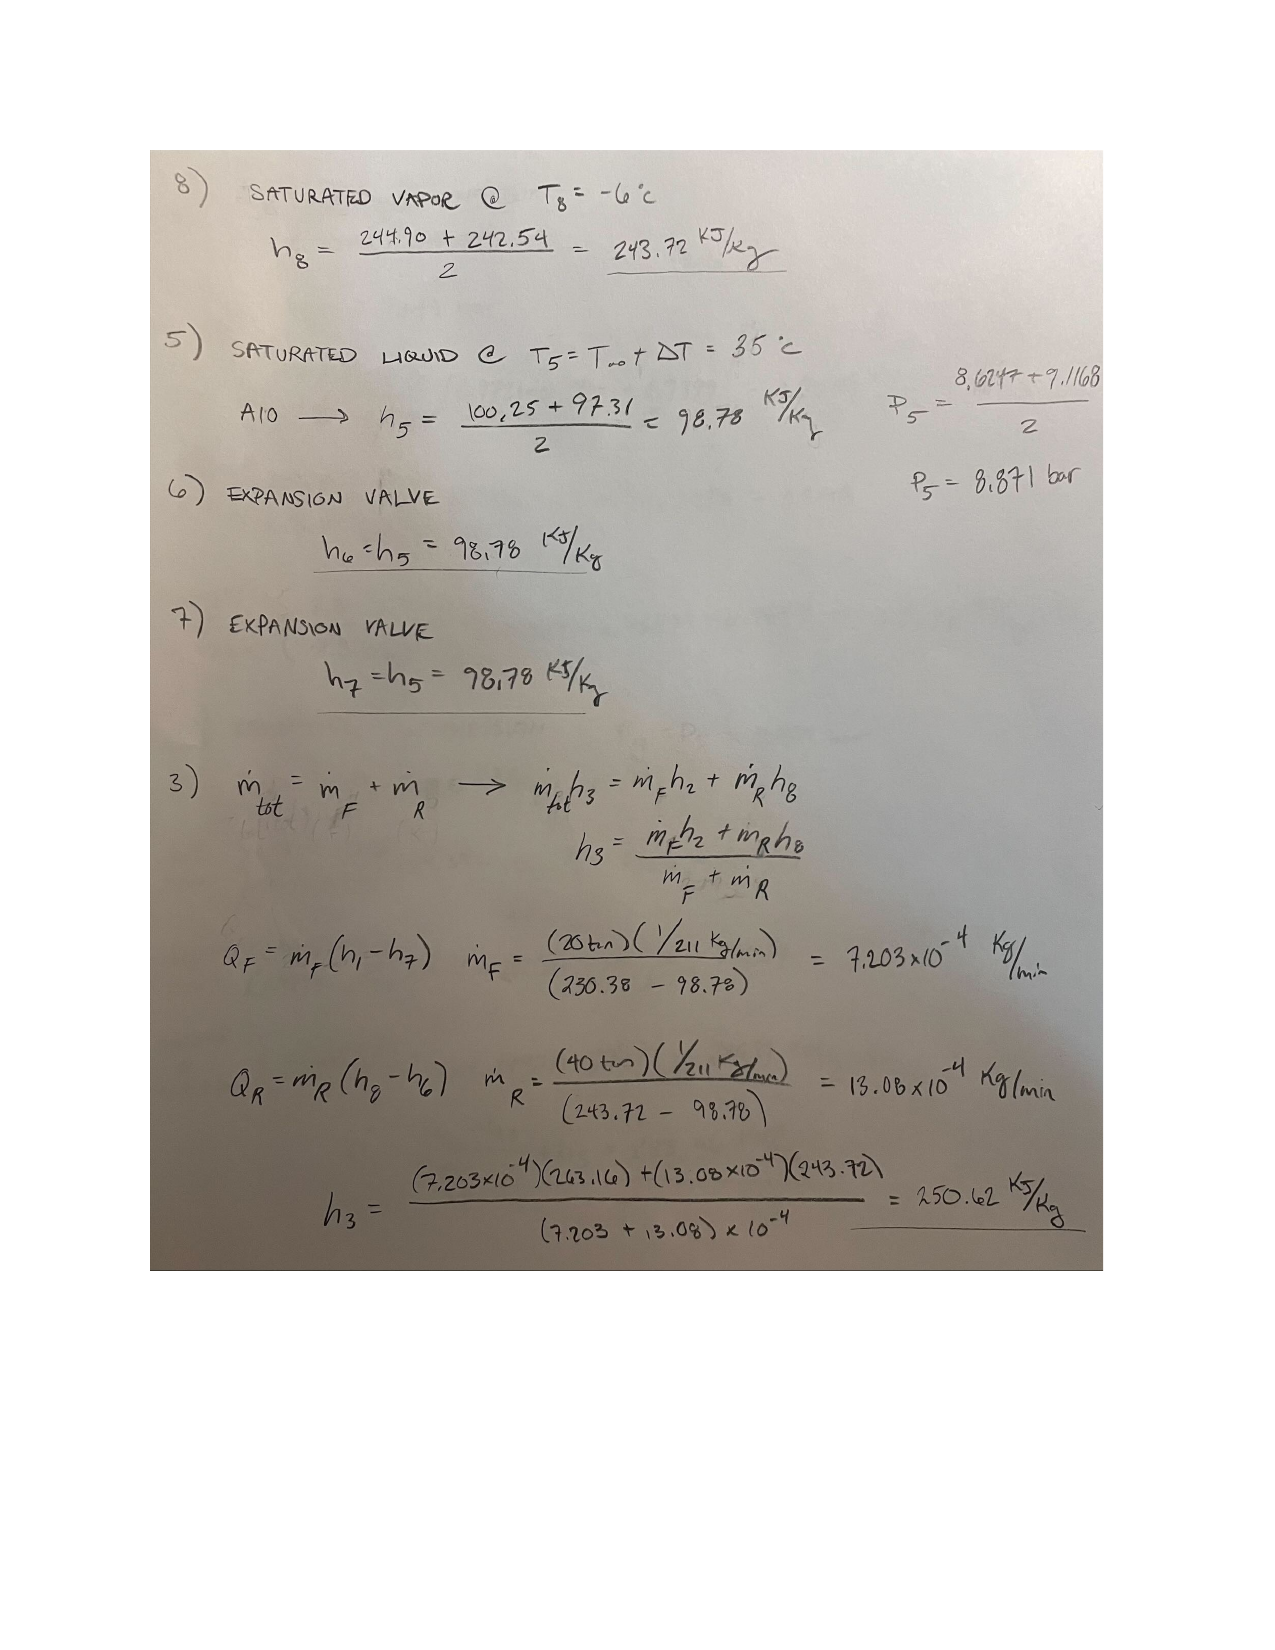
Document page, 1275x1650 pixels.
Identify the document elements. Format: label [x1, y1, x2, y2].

picture [150, 150, 1104, 1271]
